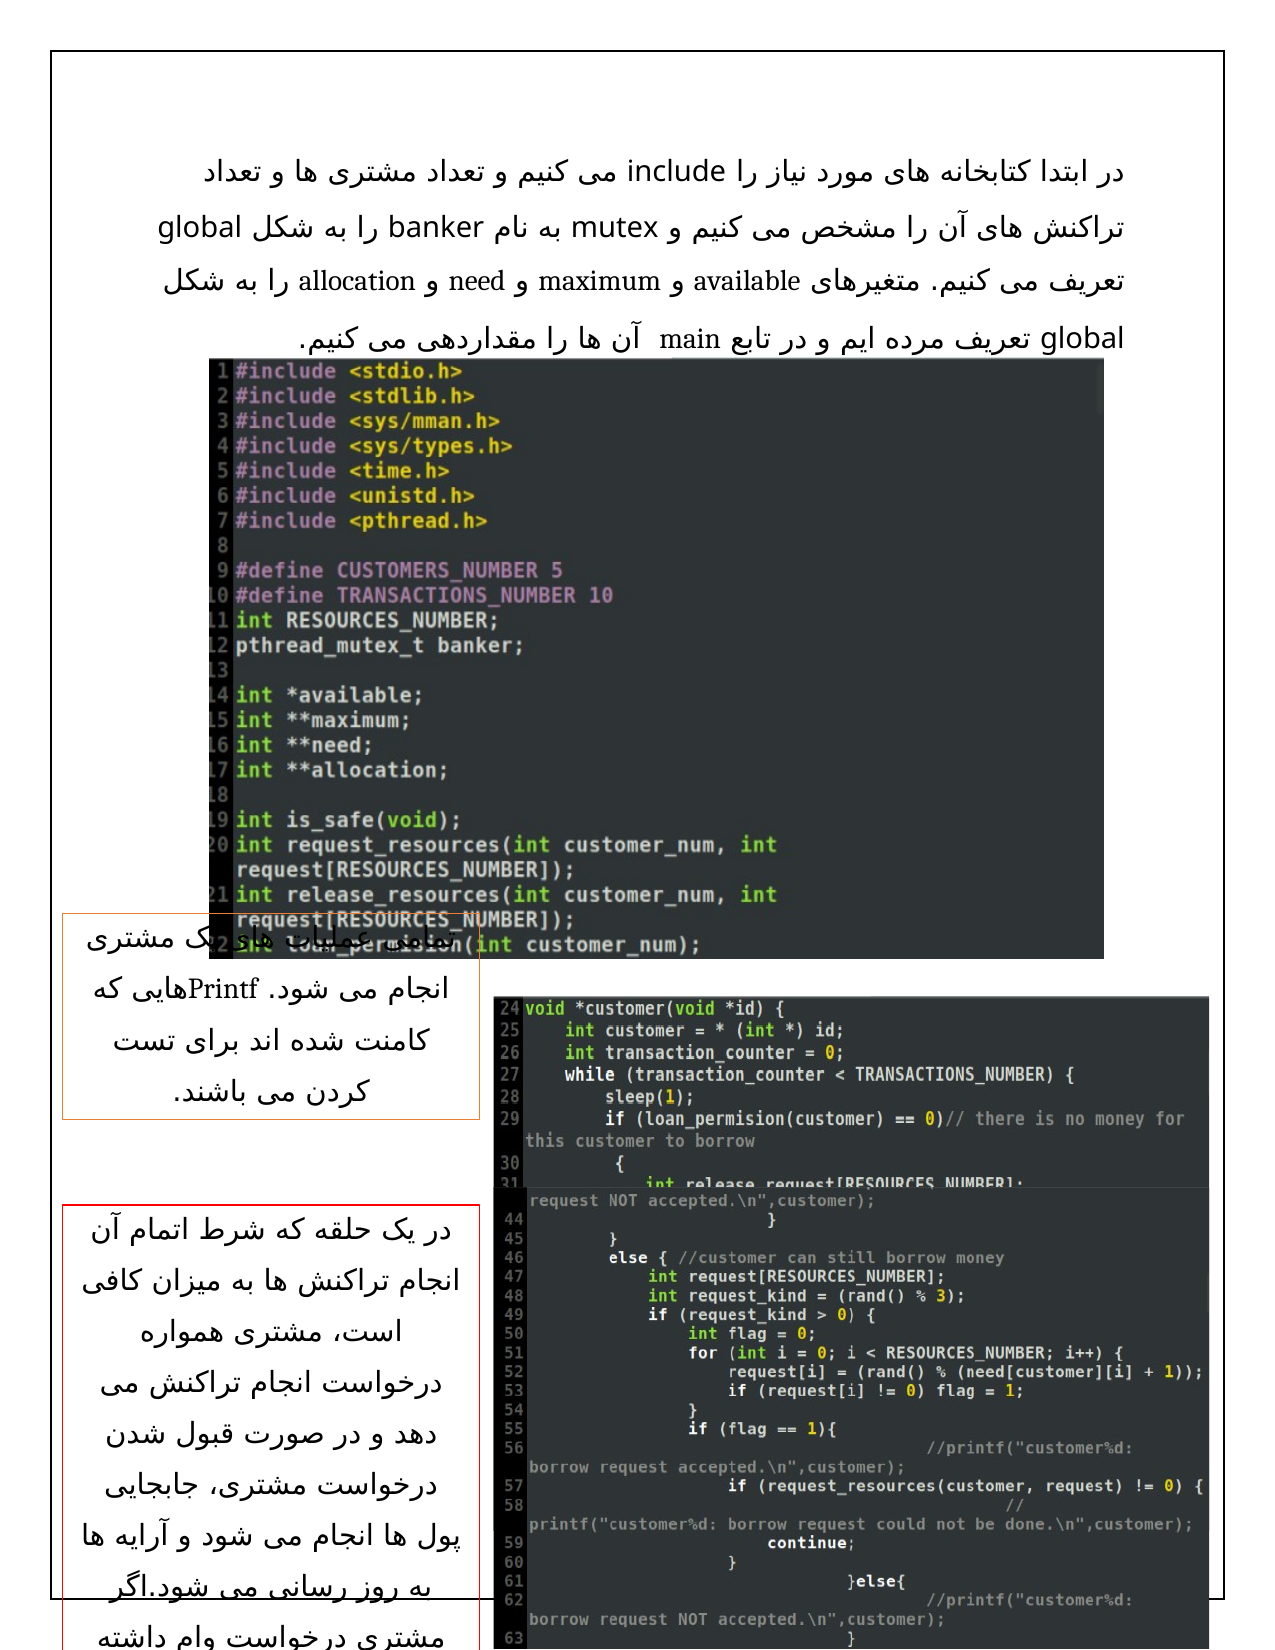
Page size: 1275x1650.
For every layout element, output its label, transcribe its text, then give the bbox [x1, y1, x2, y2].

picture [208, 357, 1103, 958]
text در ابتدا کتابخانه های مورد نیاز را include می کنیم و تعداد مشتری ها و تعداد تراکنش های آن را مشخص می کنیم و mutex به نام banker را به شکل global تعریف می کنیم. متغیرهای available و maximum و need و allocation را به شکل global تعریف مرده ایم و در تابع main آن ها را مقداردهی می کنیم. [150, 150, 1125, 357]
picture [492, 996, 1209, 1648]
picture [208, 914, 479, 958]
